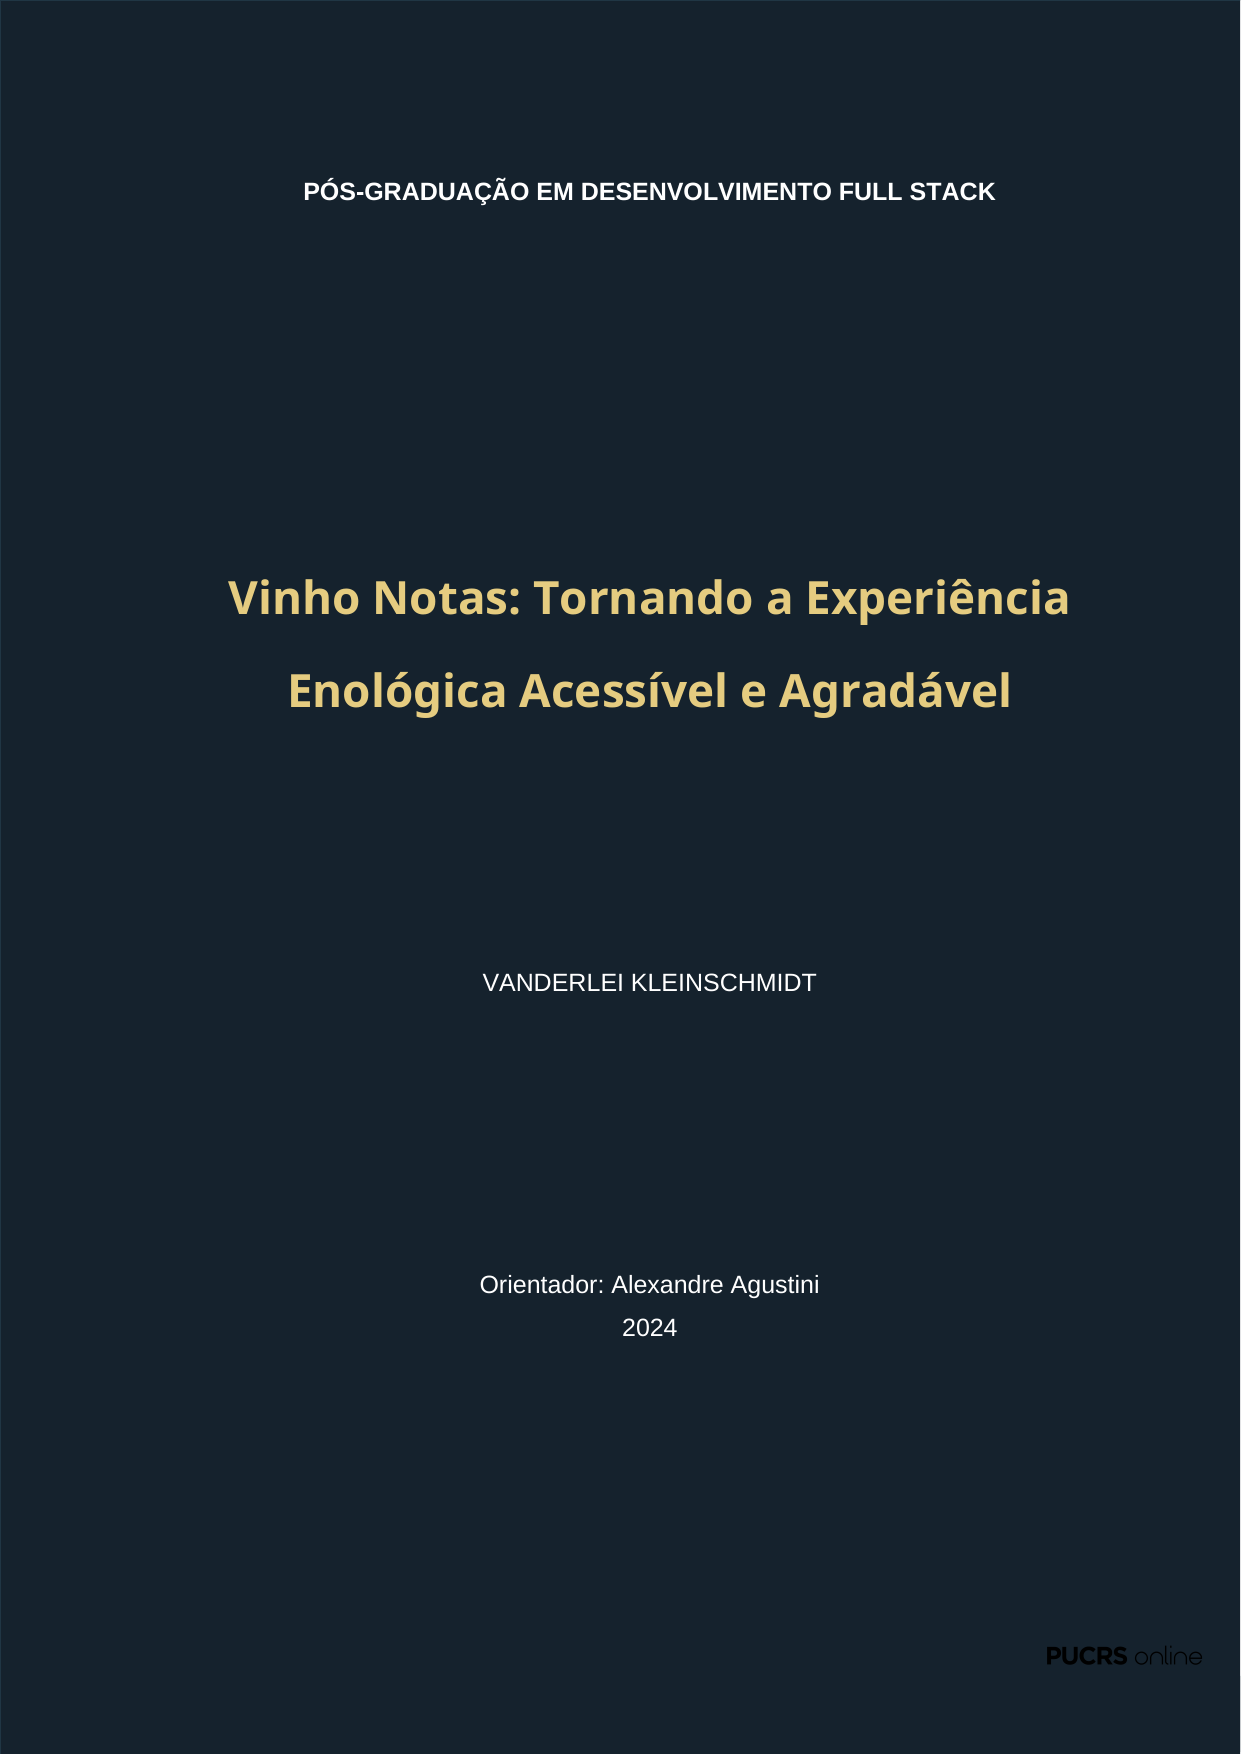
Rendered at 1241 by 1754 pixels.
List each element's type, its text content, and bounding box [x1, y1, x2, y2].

text PÓS-GRADUAÇÃO EM DESENVOLVIMENTO FULL STACK [177, 177, 1122, 206]
text Vinho Notas: Tornando a Experiência Enológica Acessível e Agradável [177, 565, 1122, 721]
text 2024 [177, 1313, 1122, 1342]
text Orientador: Alexandre Agustini [177, 1270, 1122, 1299]
picture [1045, 1645, 1203, 1667]
text VANDERLEI KLEINSCHMIDT [177, 968, 1122, 997]
